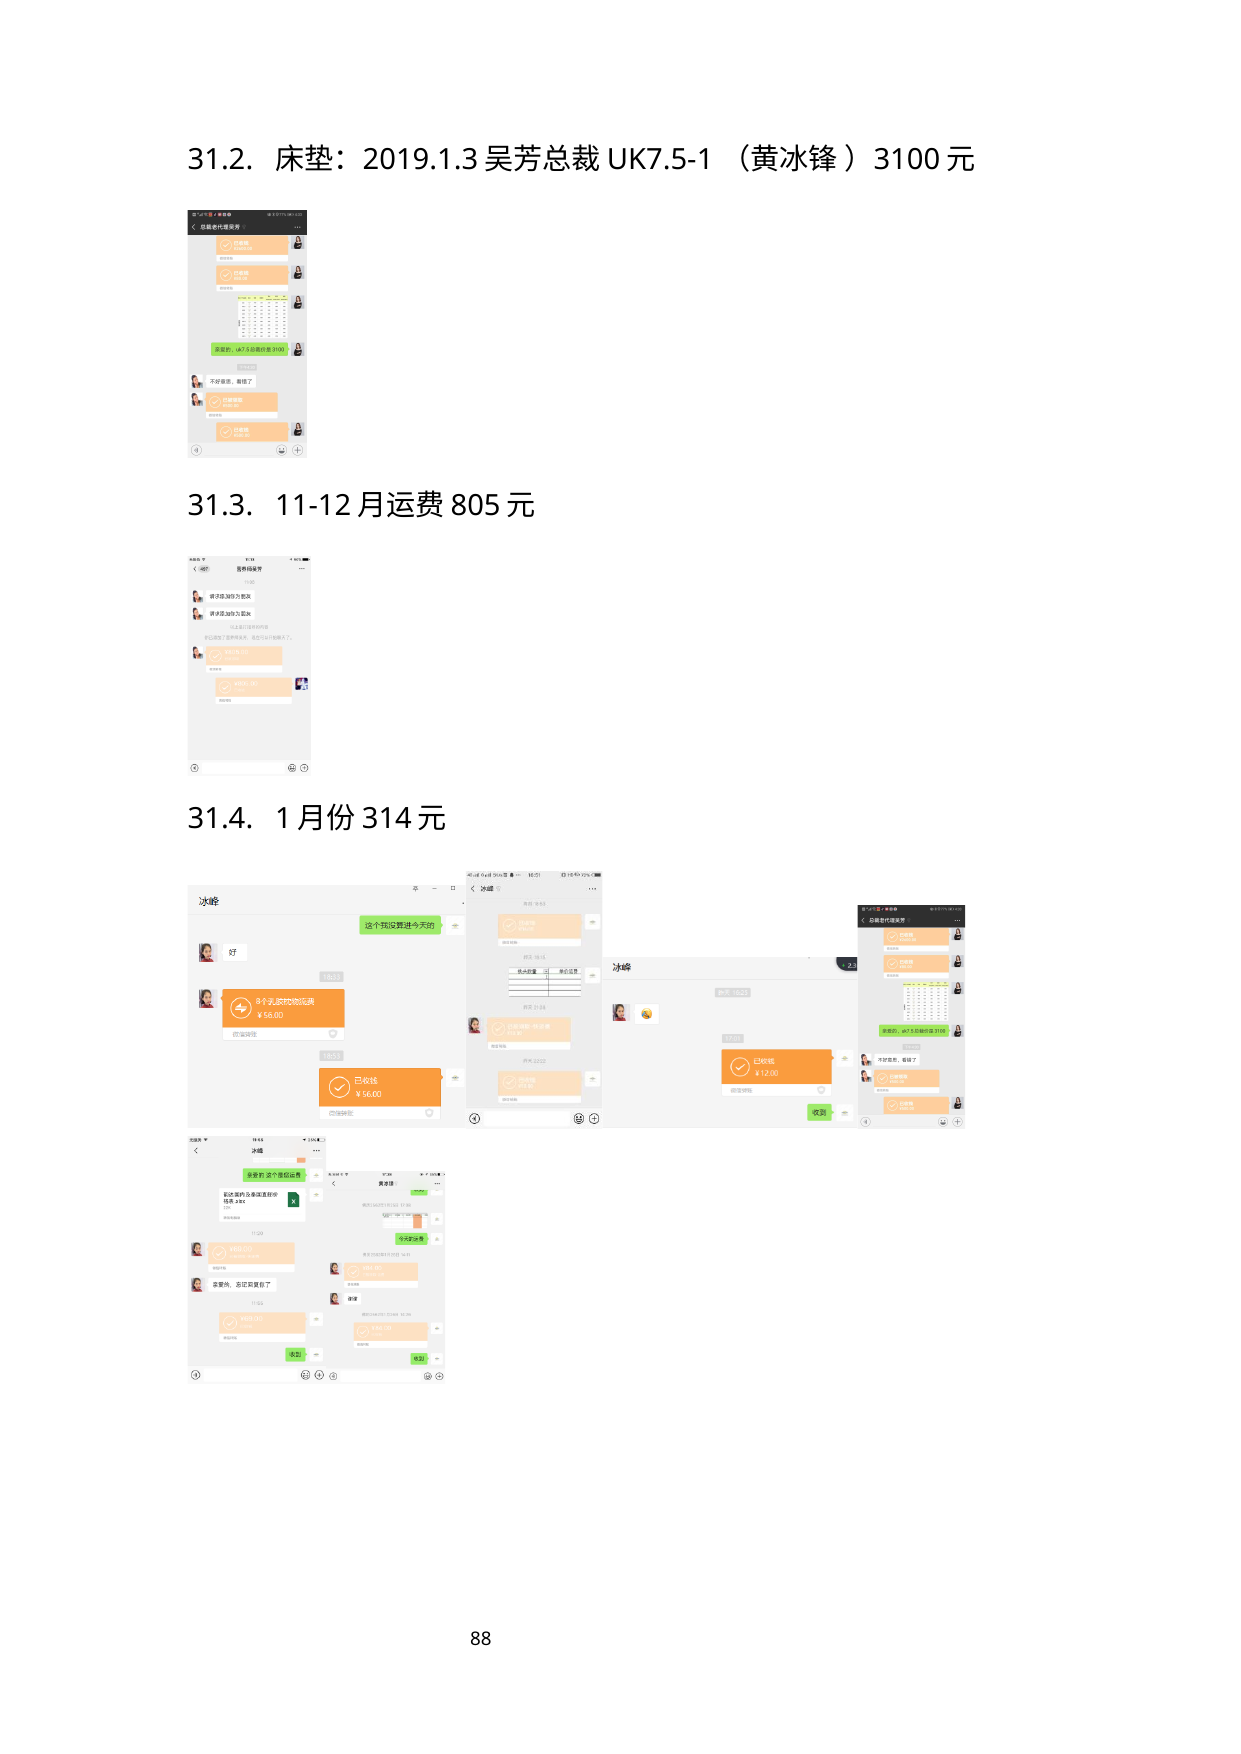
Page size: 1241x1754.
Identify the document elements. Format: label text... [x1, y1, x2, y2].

subtitle 床垫：2019.1.3吴芳总裁UK7.5-1 （黄冰锋 ）3100元 [187, 124, 1053, 189]
picture [187, 556, 311, 776]
subtitle 11-12月运费805元 [187, 470, 1053, 535]
subtitle 1月份314元 [187, 784, 1053, 849]
picture [187, 871, 966, 1129]
picture [187, 1136, 446, 1384]
picture [187, 210, 307, 458]
